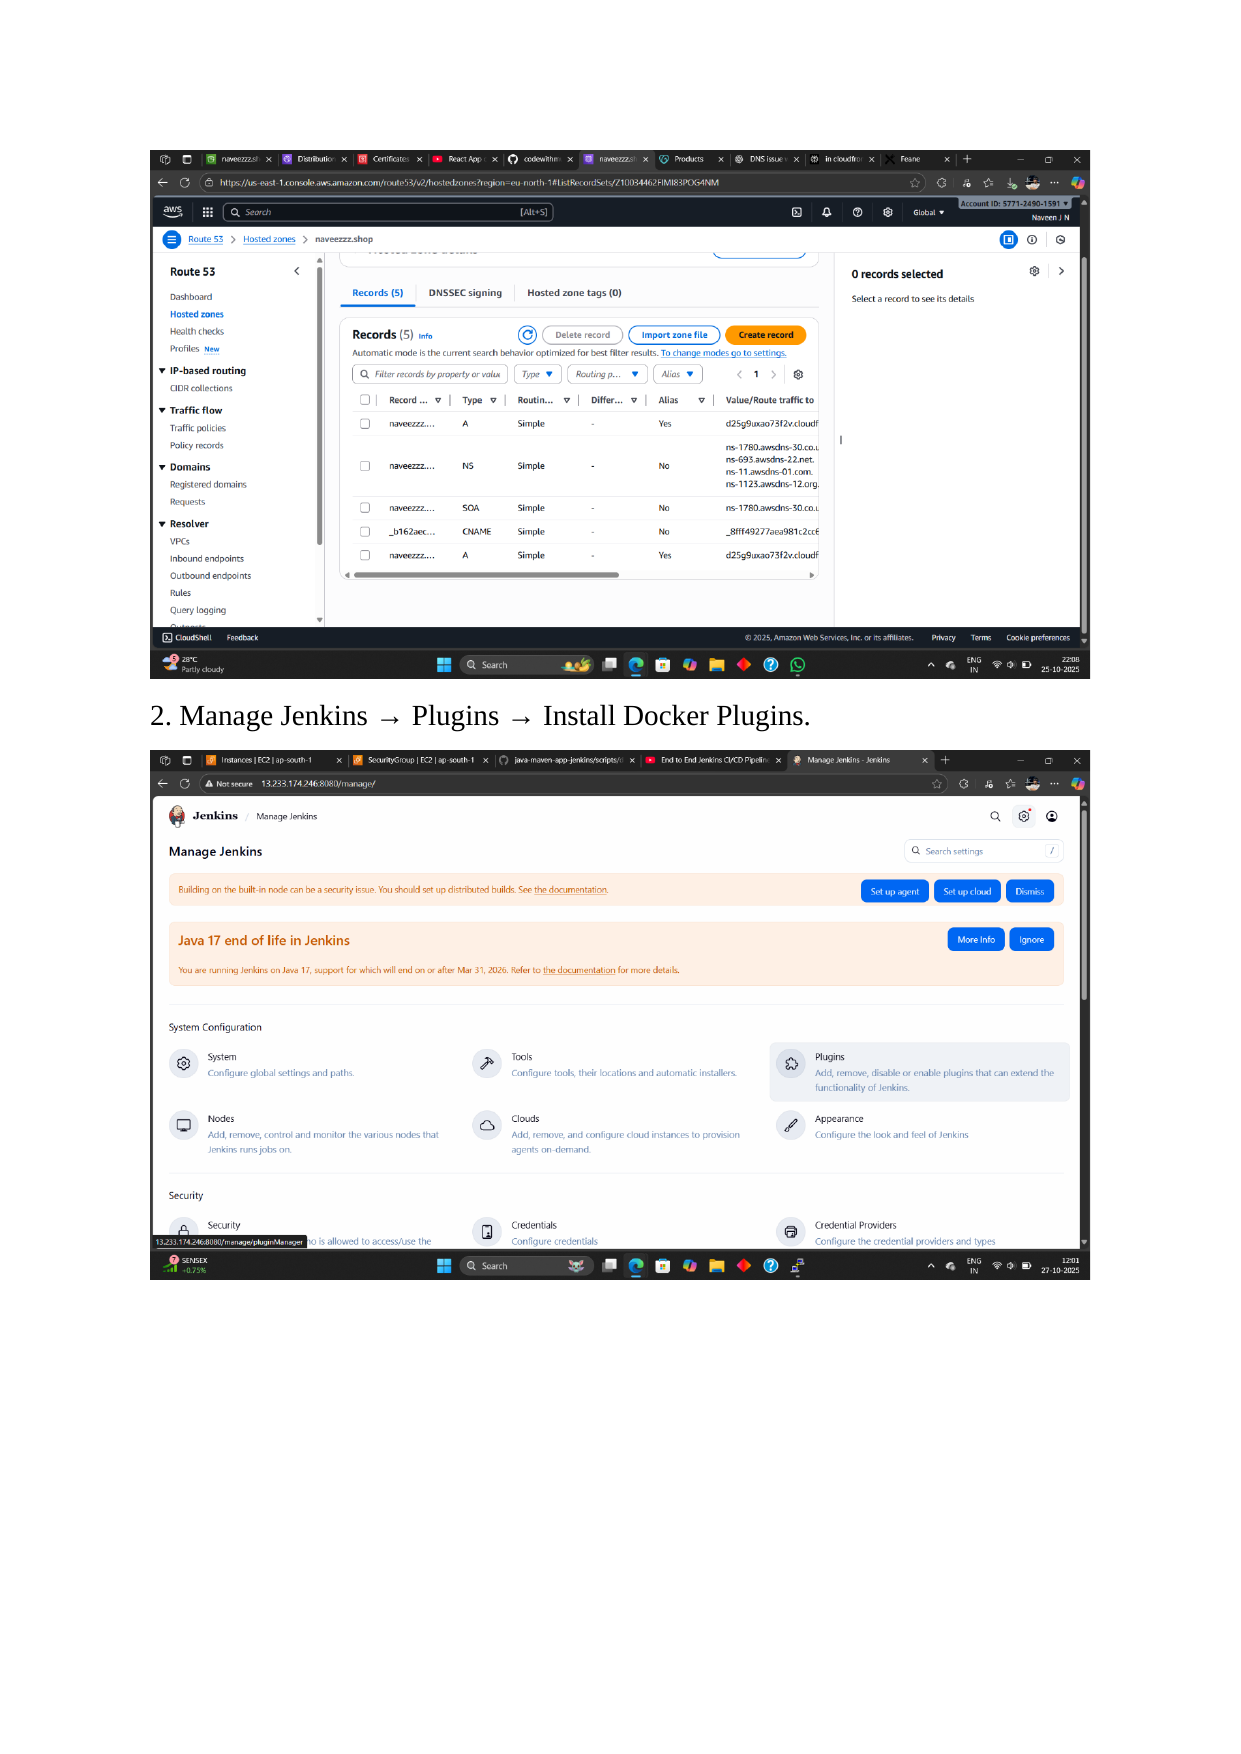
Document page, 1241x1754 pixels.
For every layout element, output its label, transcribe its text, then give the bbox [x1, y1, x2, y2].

picture [150, 150, 1091, 679]
picture [150, 750, 1091, 1280]
text 2. Manage Jenkins → Plugins → Install Docker Plugins. [150, 698, 1169, 731]
